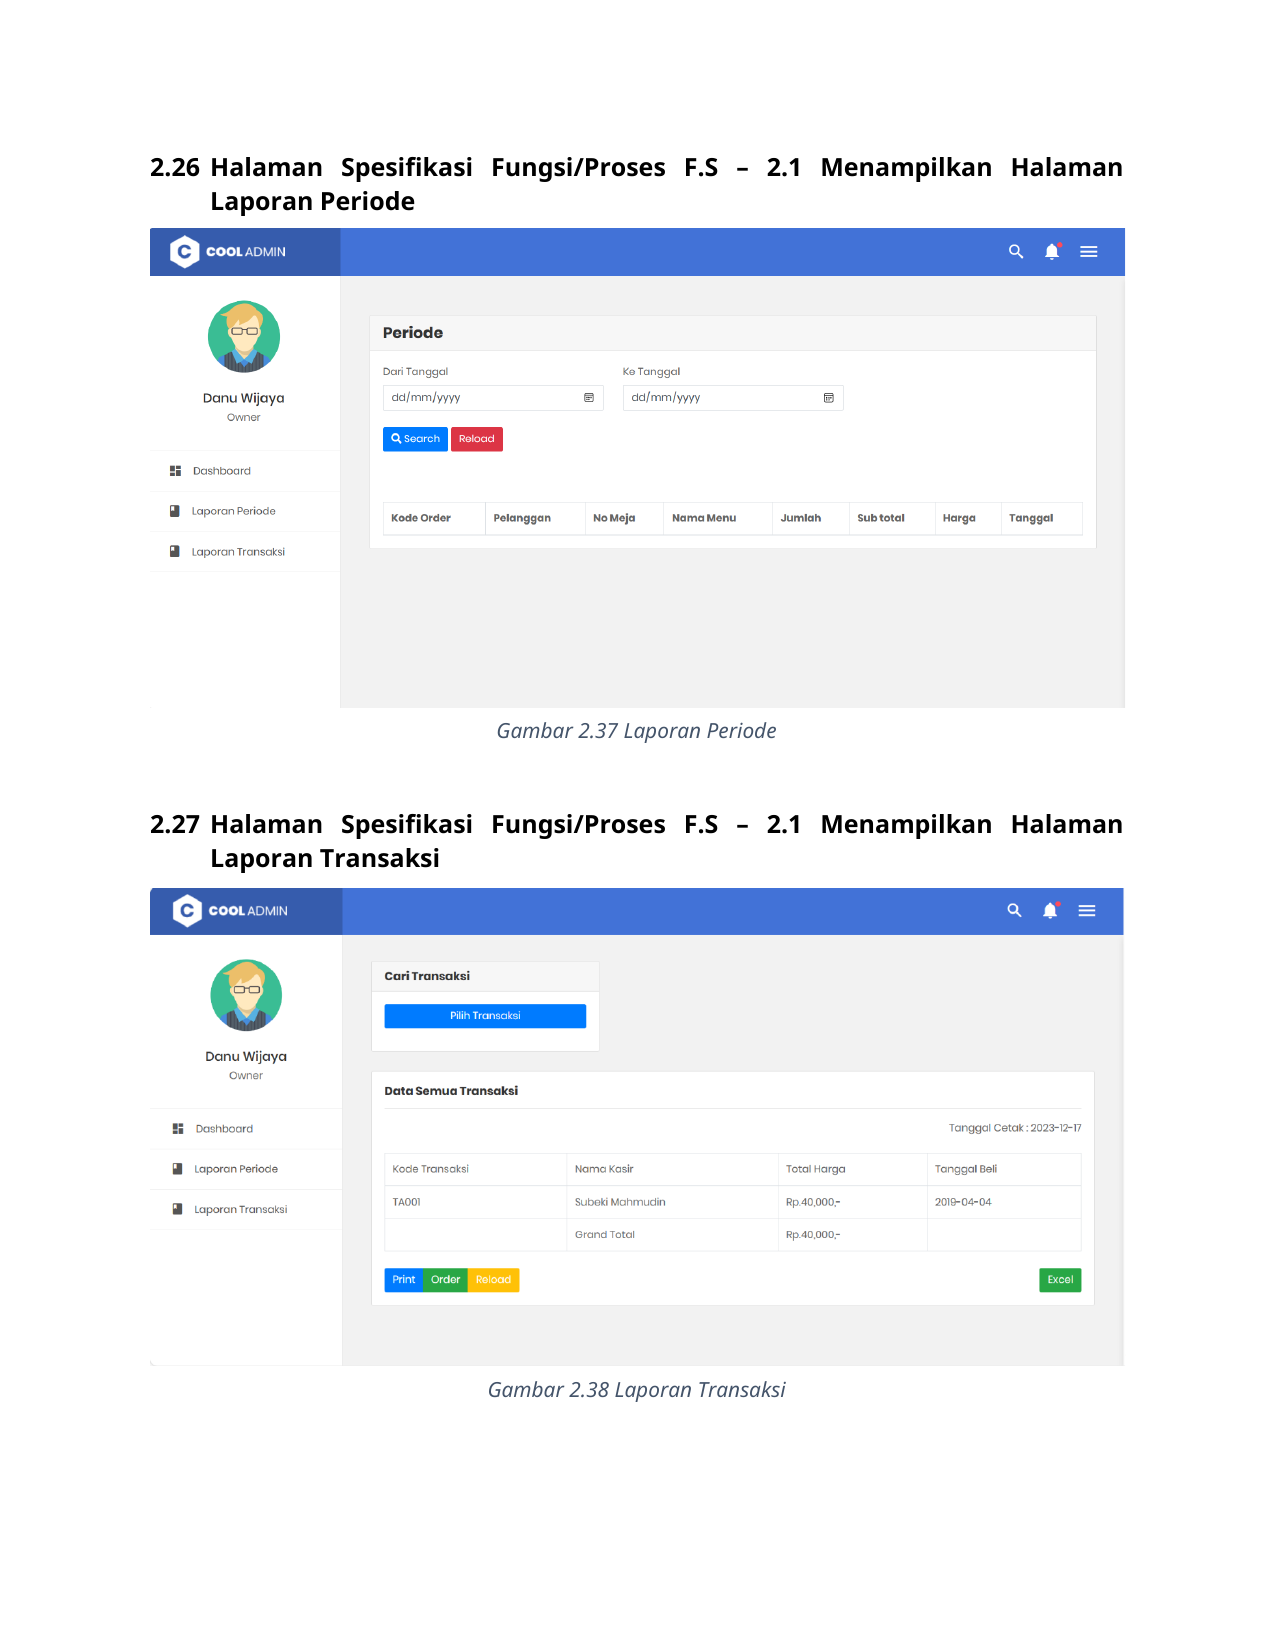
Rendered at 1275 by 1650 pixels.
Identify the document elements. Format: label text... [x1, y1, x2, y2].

picture [150, 228, 1125, 708]
picture [150, 888, 1125, 1366]
subtitle Halaman Spesifikasi Fungsi/Proses F.S – 2.1 Menampilkan Halaman Laporan Transaksi [150, 806, 1125, 874]
subtitle Halaman Spesifikasi Fungsi/Proses F.S – 2.1 Menampilkan Halaman Laporan Periode [150, 150, 1125, 218]
